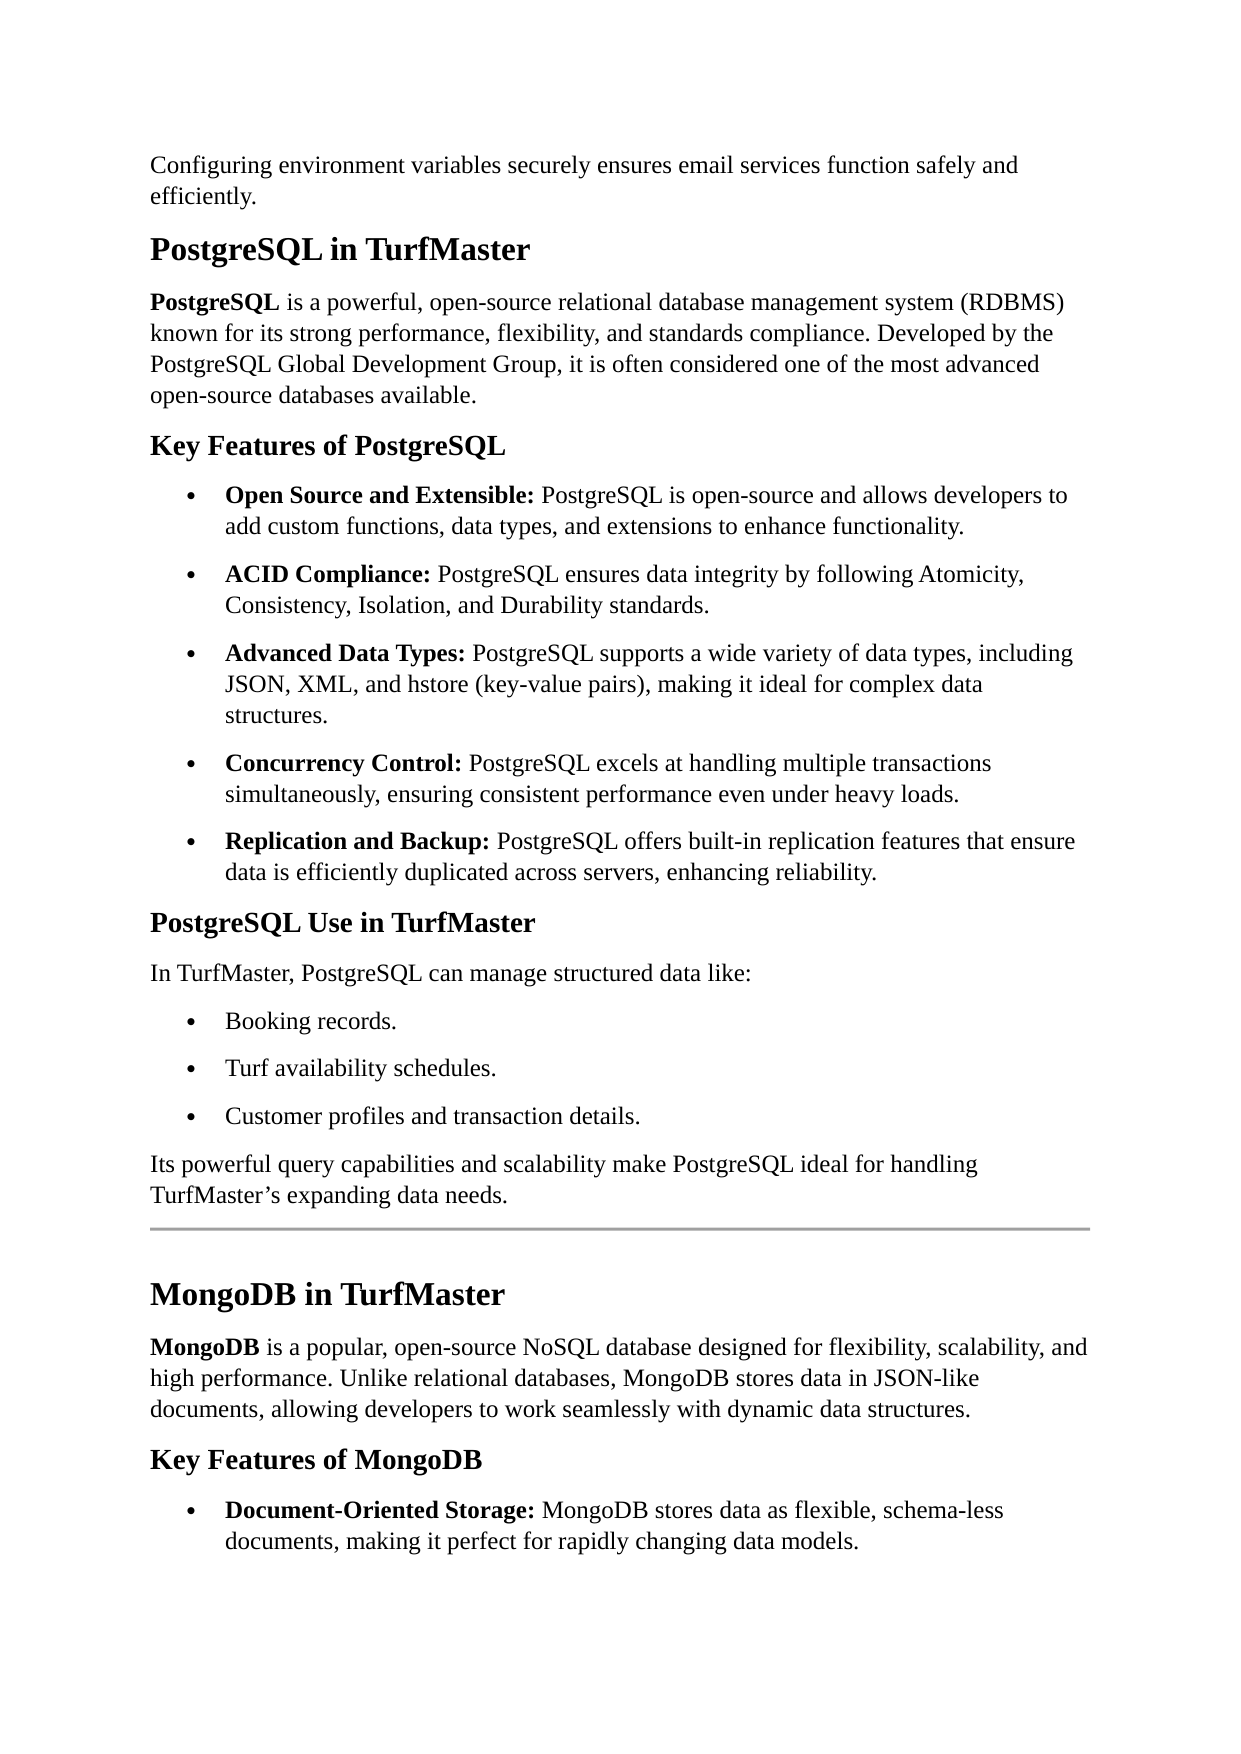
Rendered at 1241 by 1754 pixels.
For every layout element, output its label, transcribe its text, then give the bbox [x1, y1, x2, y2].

list Open Source and Extensible: PostgreSQL is open-source and allows developers to add custom functions, data types, and extensions to enhance functionality. [187, 480, 1090, 540]
text PostgreSQL Use in TurfMaster [150, 905, 1090, 939]
list Concurrency Control: PostgreSQL excels at handling multiple transactions simultaneously, ensuring consistent performance even under heavy loads. [187, 748, 1090, 807]
list Advanced Data Types: PostgreSQL supports a wide variety of data types, including JSON, XML, and hstore (key-value pairs), making it ideal for complex data structures. [187, 638, 1090, 729]
list Replication and Backup: PostgreSQL offers built-in replication features that ensure data is efficiently duplicated across servers, enhancing reliability. [187, 826, 1090, 886]
list Document-Oriented Storage: MongoDB stores data as flexible, schema-less documents, making it perfect for rapidly changing data models. [187, 1495, 1090, 1555]
text PostgreSQL in TurfMaster [150, 229, 1090, 267]
list Turf availability schedules. [187, 1053, 1090, 1082]
list Customer profiles and transaction details. [187, 1101, 1090, 1130]
list Booking records. [187, 1006, 1090, 1034]
list ACID Compliance: PostgreSQL ensures data integrity by following Atomicity, Consistency, Isolation, and Durability standards. [187, 559, 1090, 619]
text MongoDB in TurfMaster [150, 1274, 1090, 1313]
text Key Features of MongoDB [150, 1442, 1090, 1476]
text In TurfMaster, PostgreSQL can manage structured data like: [150, 958, 1090, 987]
text Its powerful query capabilities and scalability make PostgreSQL ideal for handling TurfMaster’s expanding data needs. [150, 1149, 1090, 1209]
text Key Features of PostgreSQL [150, 428, 1090, 461]
text PostgreSQL is a powerful, open-source relational database management system (RDBMS) known for its strong performance, flexibility, and standards compliance. Developed by the PostgreSQL Global Development Group, it is often considered one of the most advanced open-source databases available. [150, 287, 1090, 409]
text Configuring environment variables securely ensures email services function safely and efficiently. [150, 150, 1090, 210]
text MongoDB is a popular, open-source NoSQL database designed for flexibility, scalability, and high performance. Unlike relational databases, MongoDB stores data in JSON-like documents, allowing developers to work seamlessly with dynamic data structures. [150, 1332, 1090, 1423]
